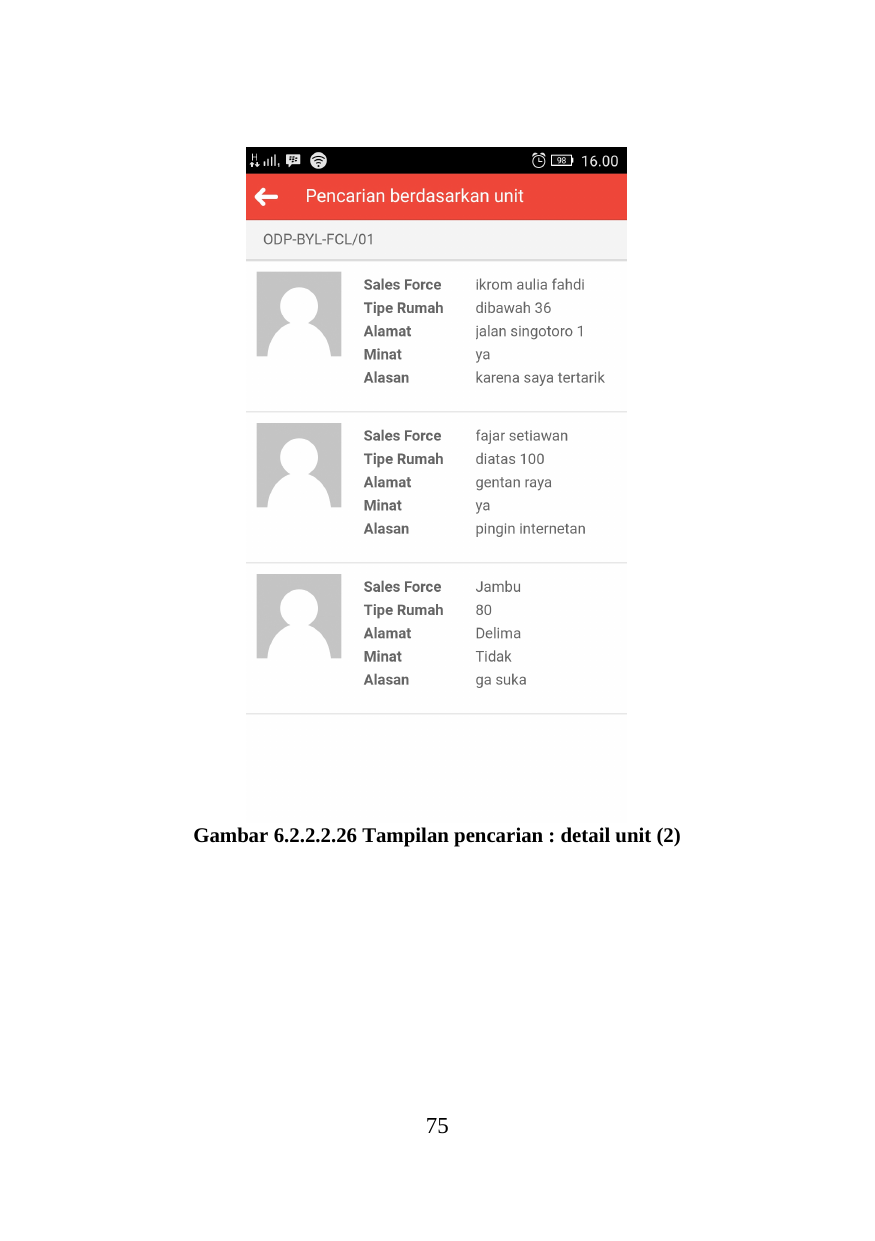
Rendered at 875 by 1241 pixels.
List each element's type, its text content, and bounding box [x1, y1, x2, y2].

picture [246, 147, 627, 823]
